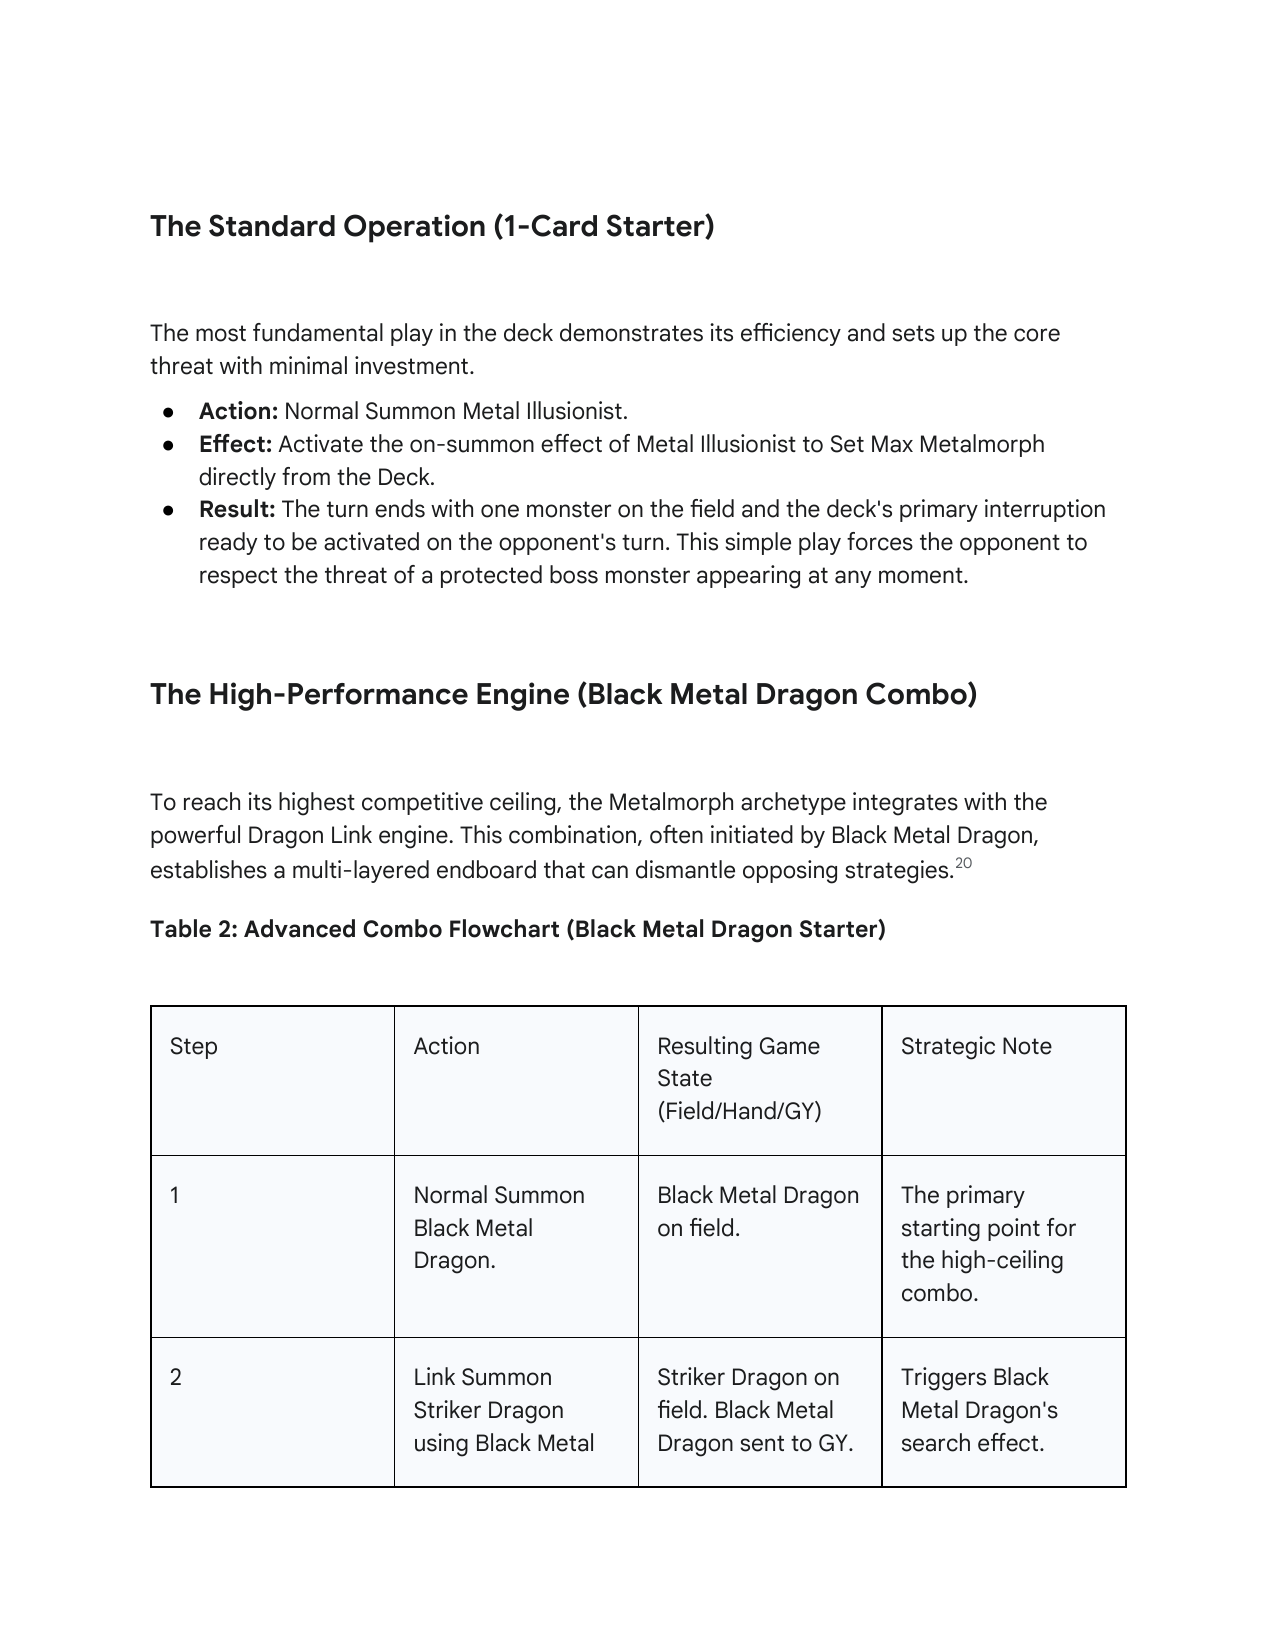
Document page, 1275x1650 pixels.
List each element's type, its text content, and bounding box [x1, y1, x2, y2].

table_cell Normal Summon Black Metal Dragon. [395, 1156, 638, 1337]
table_header Action [395, 1007, 638, 1155]
table_header Strategic Note [883, 1007, 1125, 1155]
subtitle The Standard Operation (1-Card Starter) [150, 208, 1125, 244]
text The most fundamental play in the deck demonstrates its efficiency and sets up the core threat with minimal investment. [150, 319, 1125, 381]
list Result: The turn ends with one monster on the field and the deck's primary interruption ready to be activated on the opponent's turn. This simple play forces the opponent to respect the threat of a protected boss monster appearing at any moment. [161, 496, 1125, 590]
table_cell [883, 1338, 1125, 1486]
table_header Step [152, 1007, 394, 1155]
table_cell 2 [152, 1338, 394, 1486]
table_cell Black Metal Dragon on field. [639, 1156, 881, 1337]
text Table 2: Advanced Combo Flowchart (Black Metal Dragon Starter) [150, 915, 1125, 944]
text To reach its highest competitive ceiling, the Metalmorph archetype integrates with the powerful Dragon Link engine. This combination, often initiated by Black Metal Dragon, establishes a multi-layered endboard that can dismantle opposing strategies.20 [150, 788, 1125, 886]
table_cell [639, 1338, 881, 1486]
table_header Resulting Game State (Field/Hand/GY) [639, 1007, 881, 1155]
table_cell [395, 1338, 638, 1486]
list Effect: Activate the on-summon effect of Metal Illusionist to Set Max Metalmorph directly from the Deck. [161, 430, 1125, 492]
table_cell The primary starting point for the high-ceiling combo. [883, 1156, 1125, 1337]
list Action: Normal Summon Metal Illusionist. [161, 397, 1125, 426]
table_cell 1 [152, 1156, 394, 1337]
subtitle The High-Performance Engine (Black Metal Dragon Combo) [150, 676, 1125, 713]
